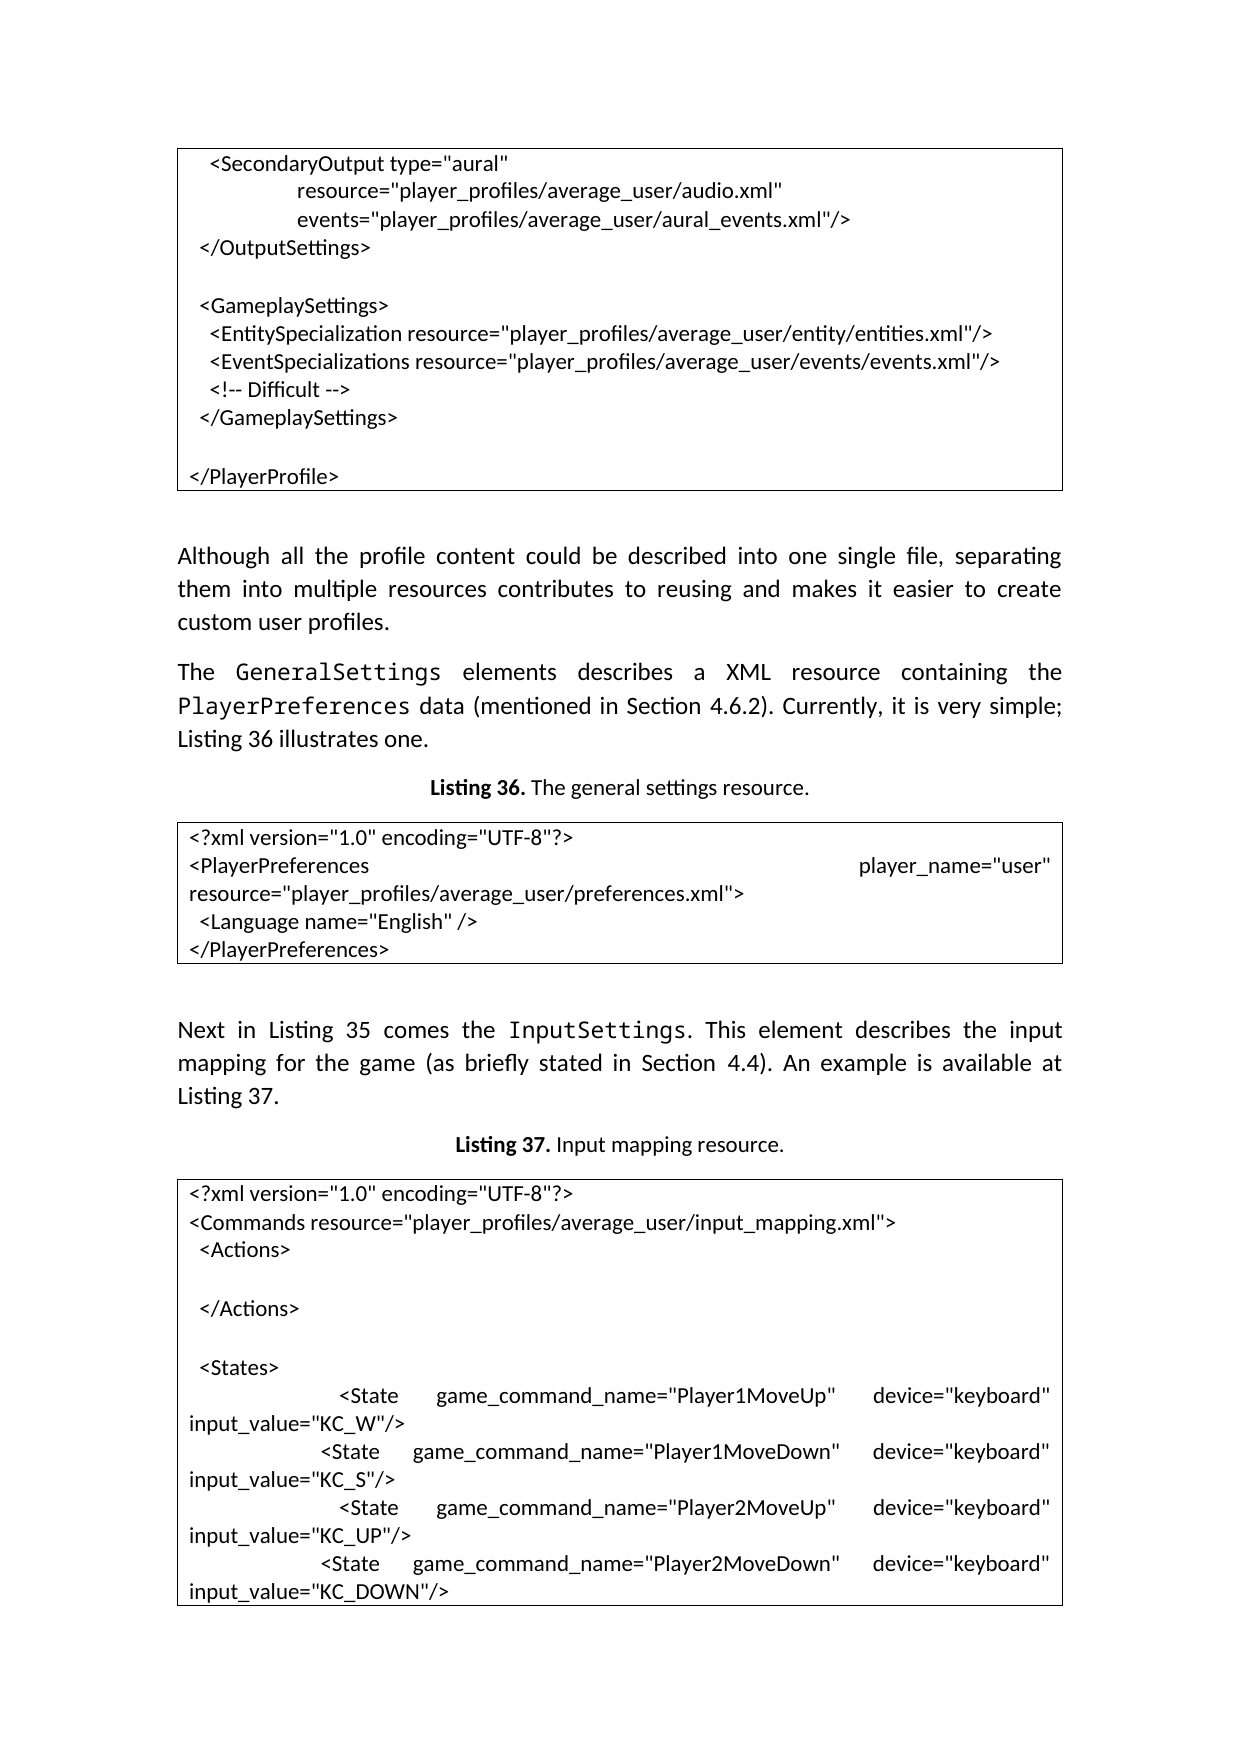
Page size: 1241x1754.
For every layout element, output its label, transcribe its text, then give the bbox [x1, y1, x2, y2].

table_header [178, 1180, 1062, 1605]
table_header <?xml version="1.0" encoding="UTF-8"?> <PlayerPreferences player_name="user" resource="player_profiles/average_user/preferences.xml"> <Language name="English" /> </PlayerPreferences> [178, 823, 1062, 963]
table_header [178, 149, 1062, 490]
text Listing 36. The general settings resource. [177, 773, 1063, 801]
text Listing 37. Input mapping resource. [177, 1130, 1063, 1158]
text Although all the profile content could be described into one single file, separating them into multiple resources contributes to reusing and makes it easier to create custom user profiles. [177, 541, 1063, 637]
text The GeneralSettings elements describes a XML resource containing the PlayerPreferences data (mentioned in Section 4.6.2). Currently, it is very simple; Listing 36 illustrates one. [177, 656, 1063, 754]
text Next in Listing 35 comes the InputSettings. This element describes the input mapping for the game (as briefly stated in Section 4.4). An example is available at Listing 37. [177, 1013, 1063, 1111]
